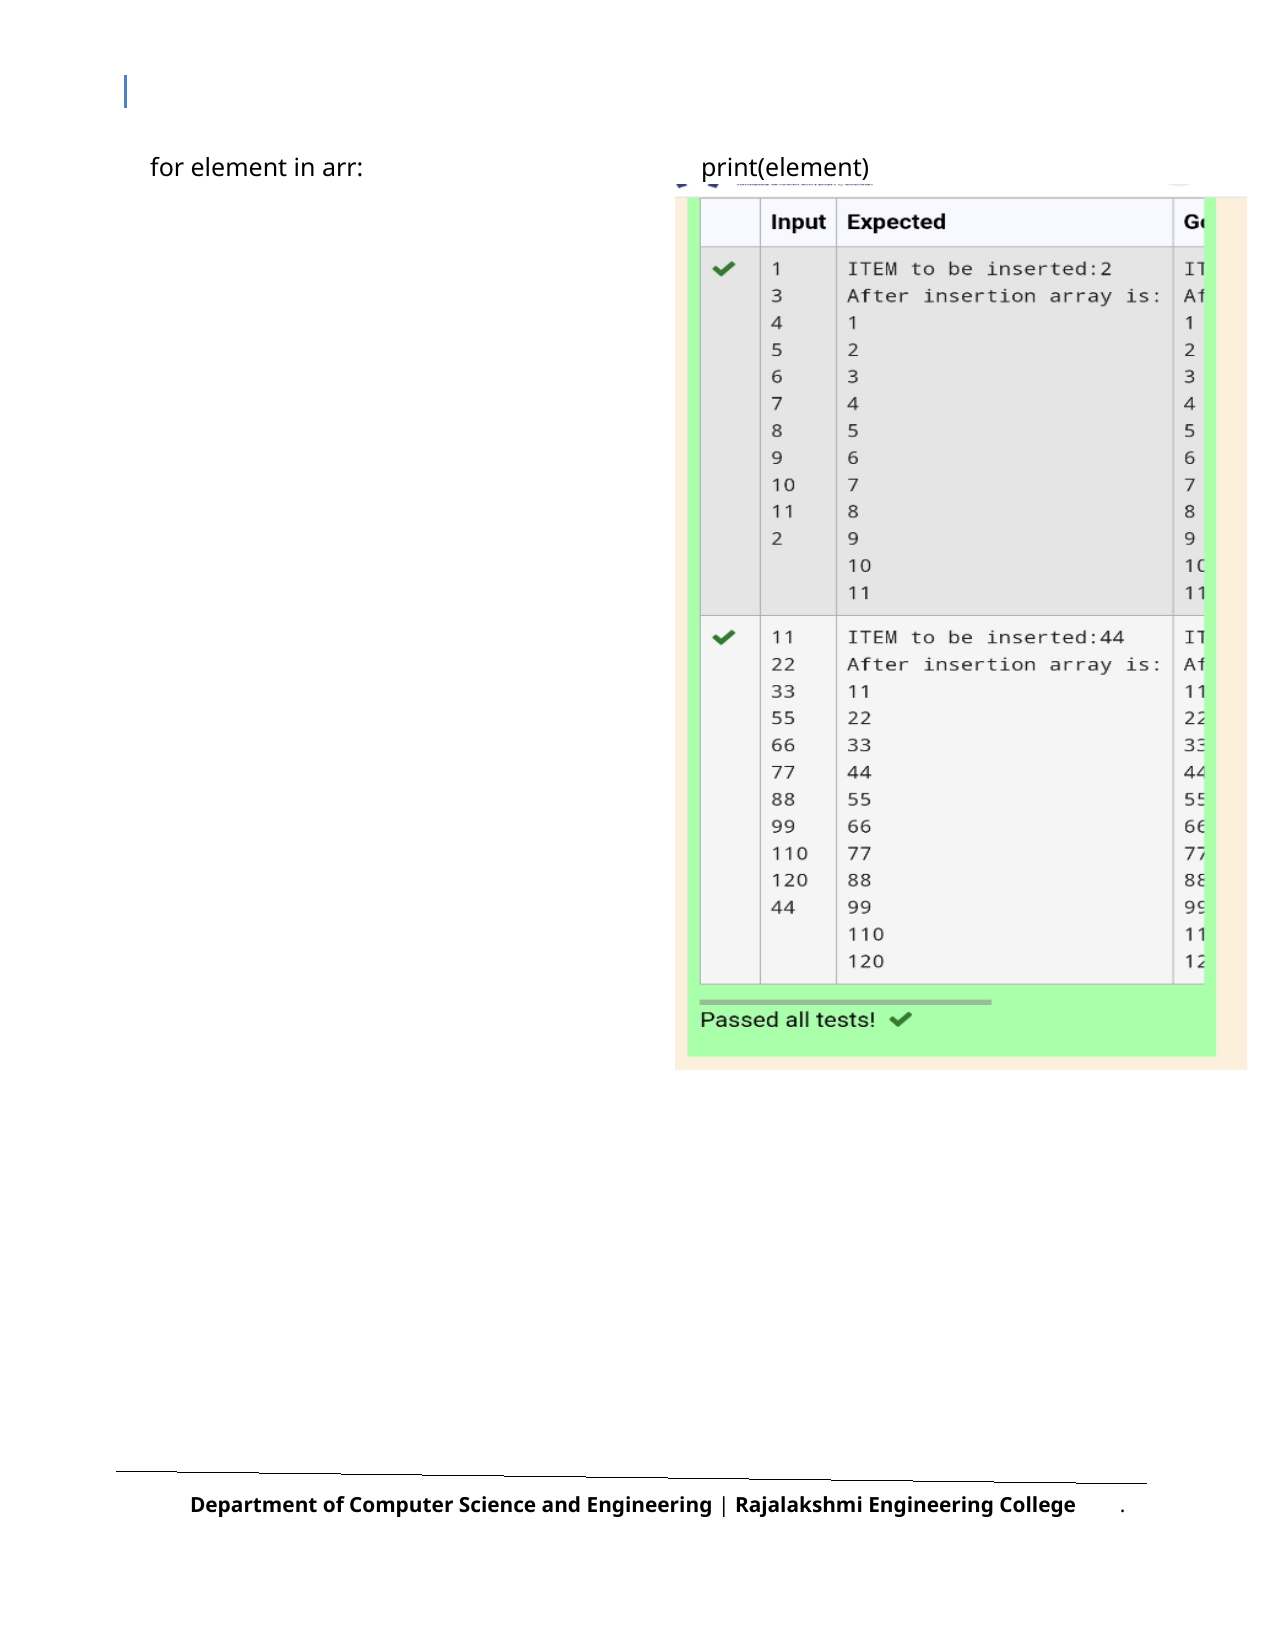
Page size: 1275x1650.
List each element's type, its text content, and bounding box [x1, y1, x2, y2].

text for element in arr: [150, 150, 600, 184]
text print(element) [675, 150, 1125, 184]
picture [675, 184, 1248, 1070]
